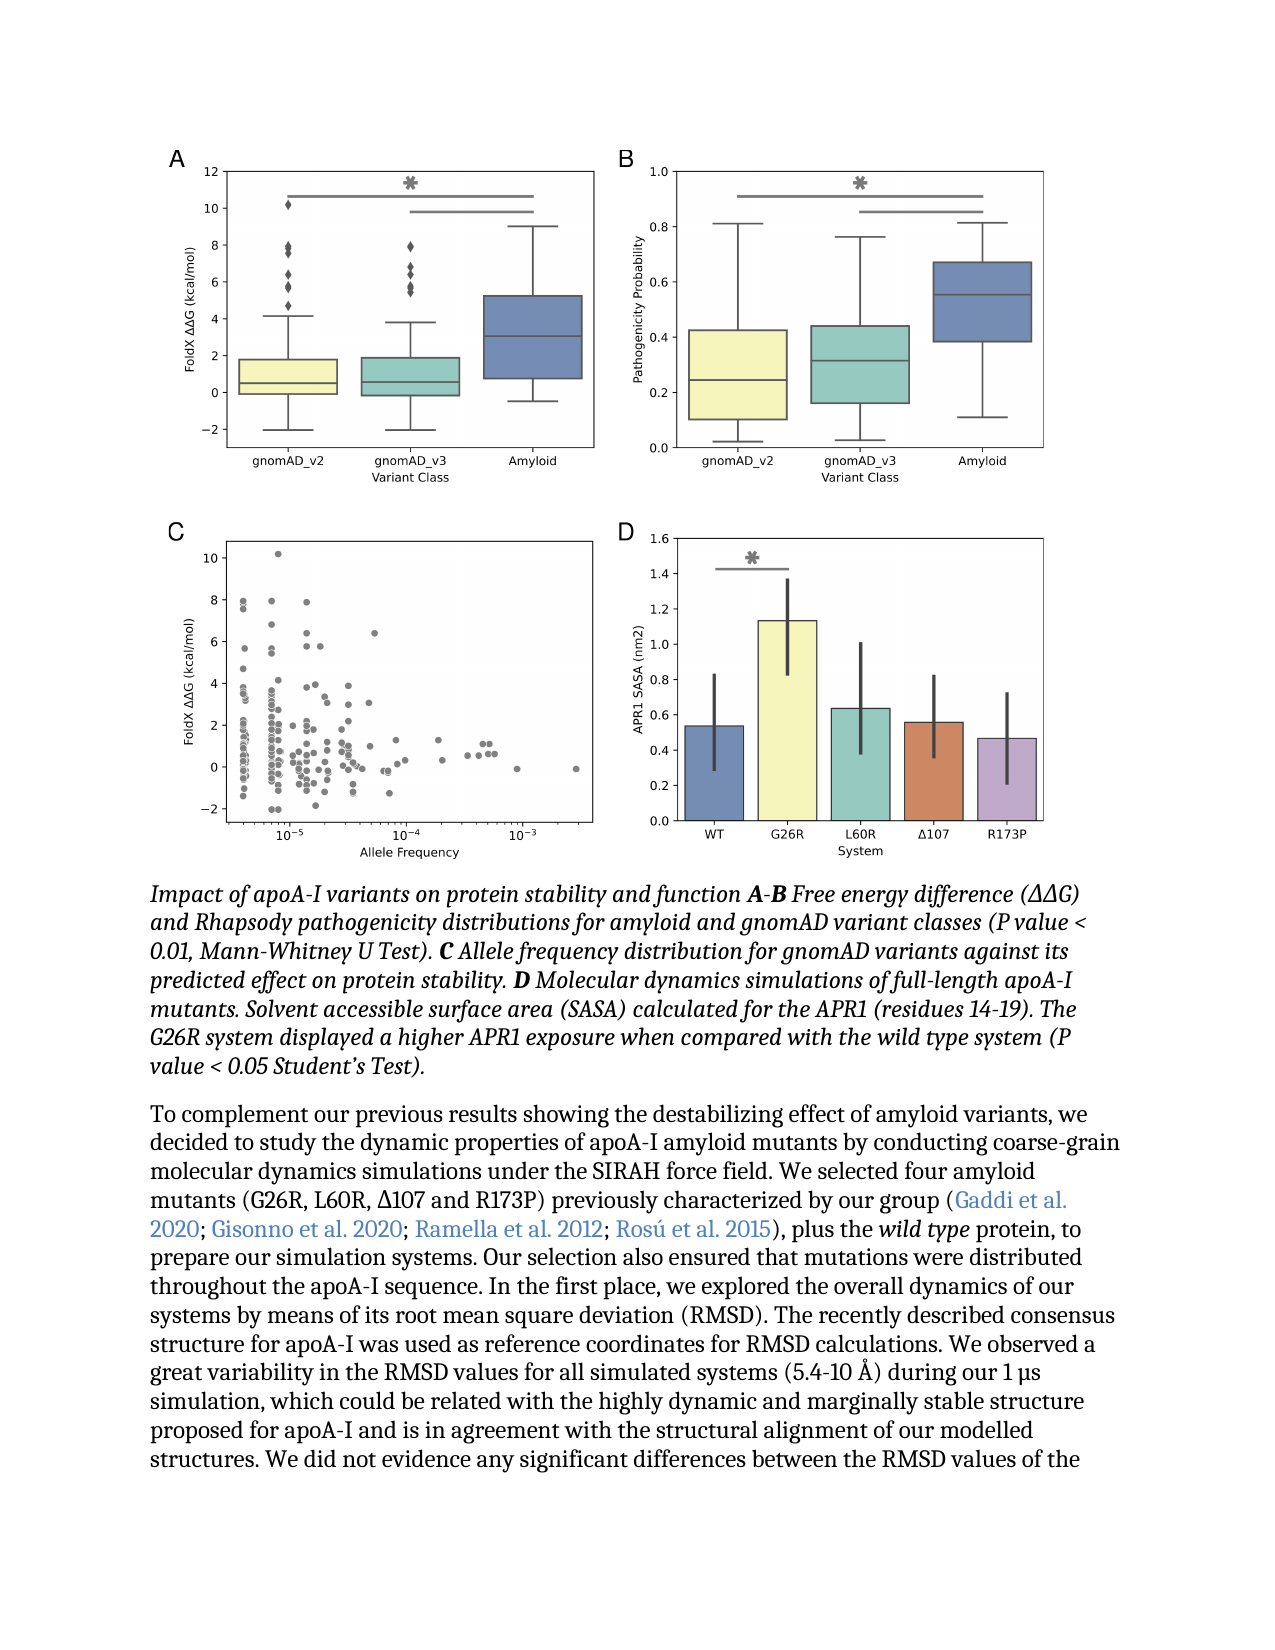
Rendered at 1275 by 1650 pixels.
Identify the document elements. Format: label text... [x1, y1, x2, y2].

text Impact of apoA-I variants on protein stability and function A-B Free energy difference (ΔΔG) and Rhapsody pathogenicity distributions for amyloid and gnomAD variant classes (P value < 0.01, Mann-Whitney U Test). C Allele frequency distribution for gnomAD variants against its predicted effect on protein stability. D Molecular dynamics simulations of full-length apoA-I mutants. Solvent accessible surface area (SASA) calculated for the APR1 (residues 14-19). The G26R system displayed a higher APR1 exposure when compared with the wild type system (P value < 0.05 Student’s Test). [150, 879, 1125, 1081]
picture [168, 150, 1044, 859]
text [150, 1099, 1125, 1473]
